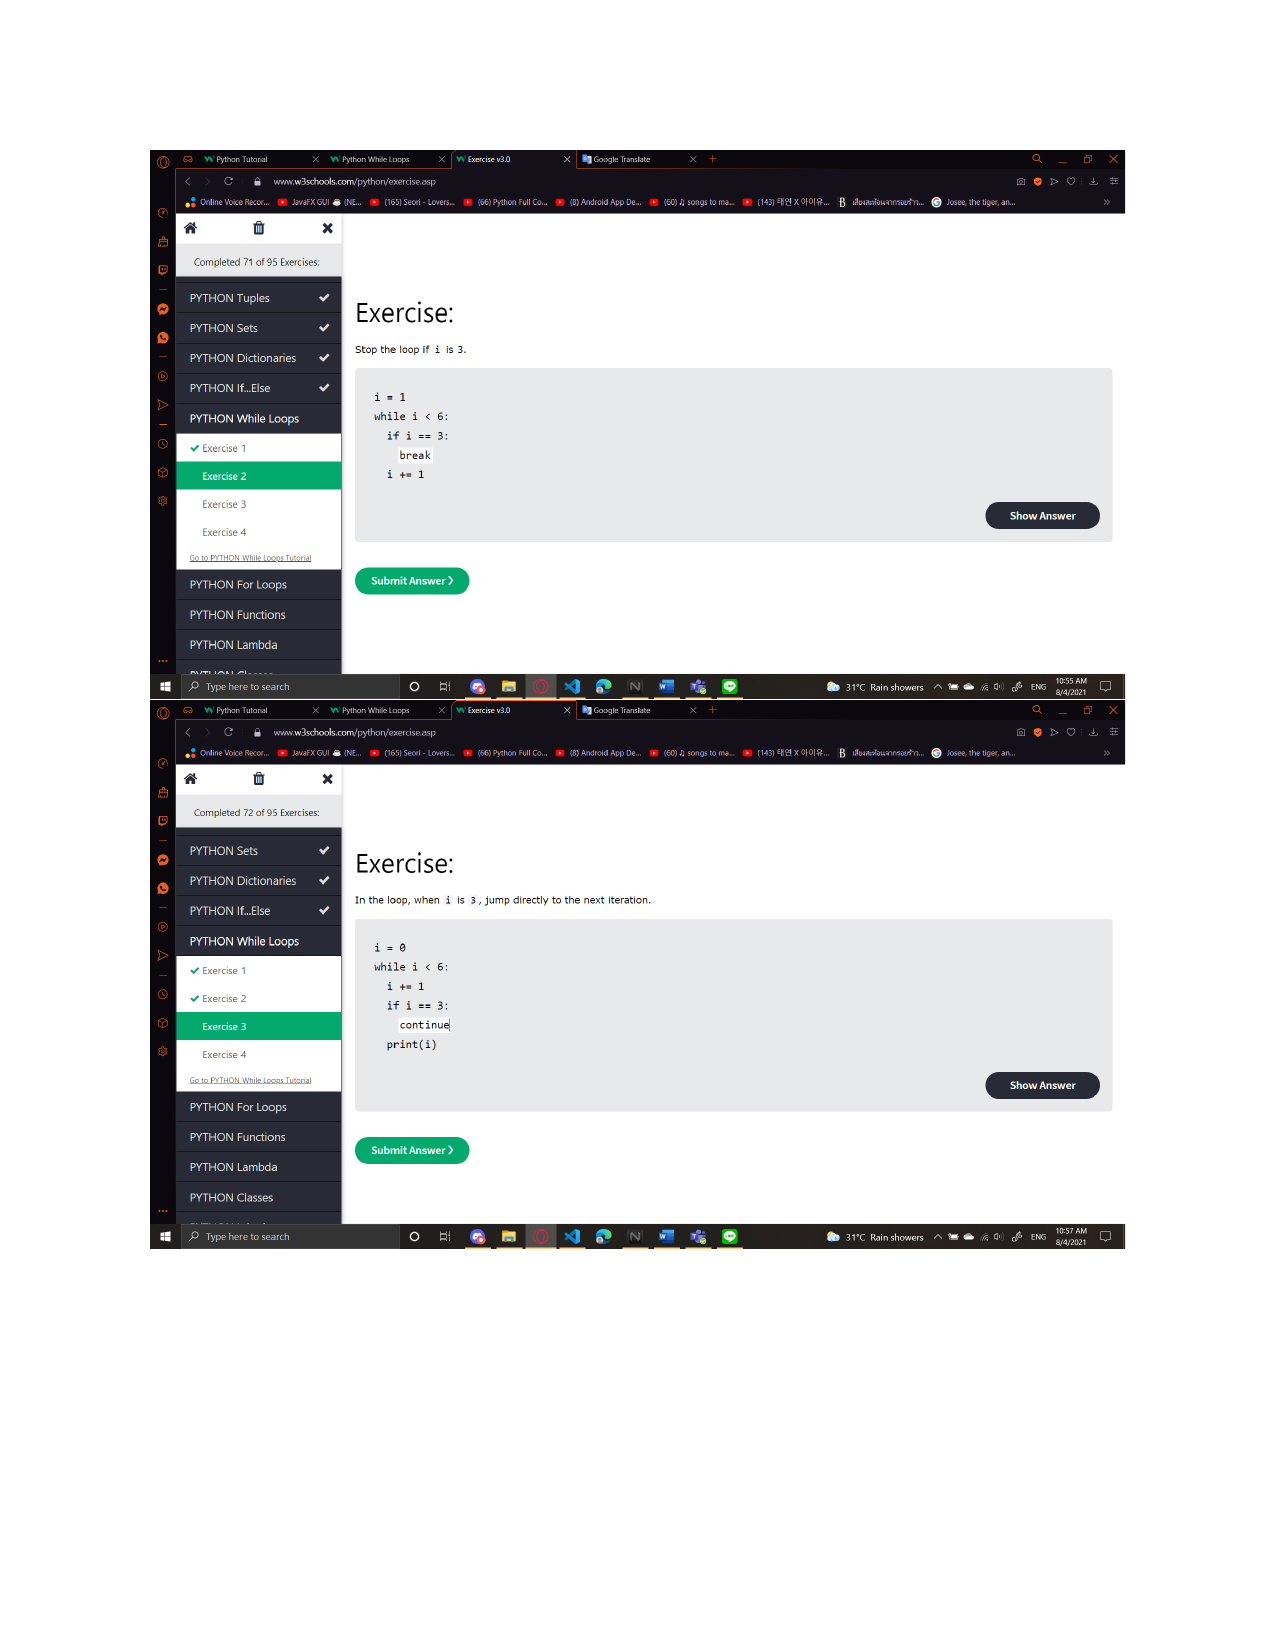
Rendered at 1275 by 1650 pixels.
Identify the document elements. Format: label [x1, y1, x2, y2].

picture [150, 700, 1125, 1249]
picture [150, 150, 1125, 699]
